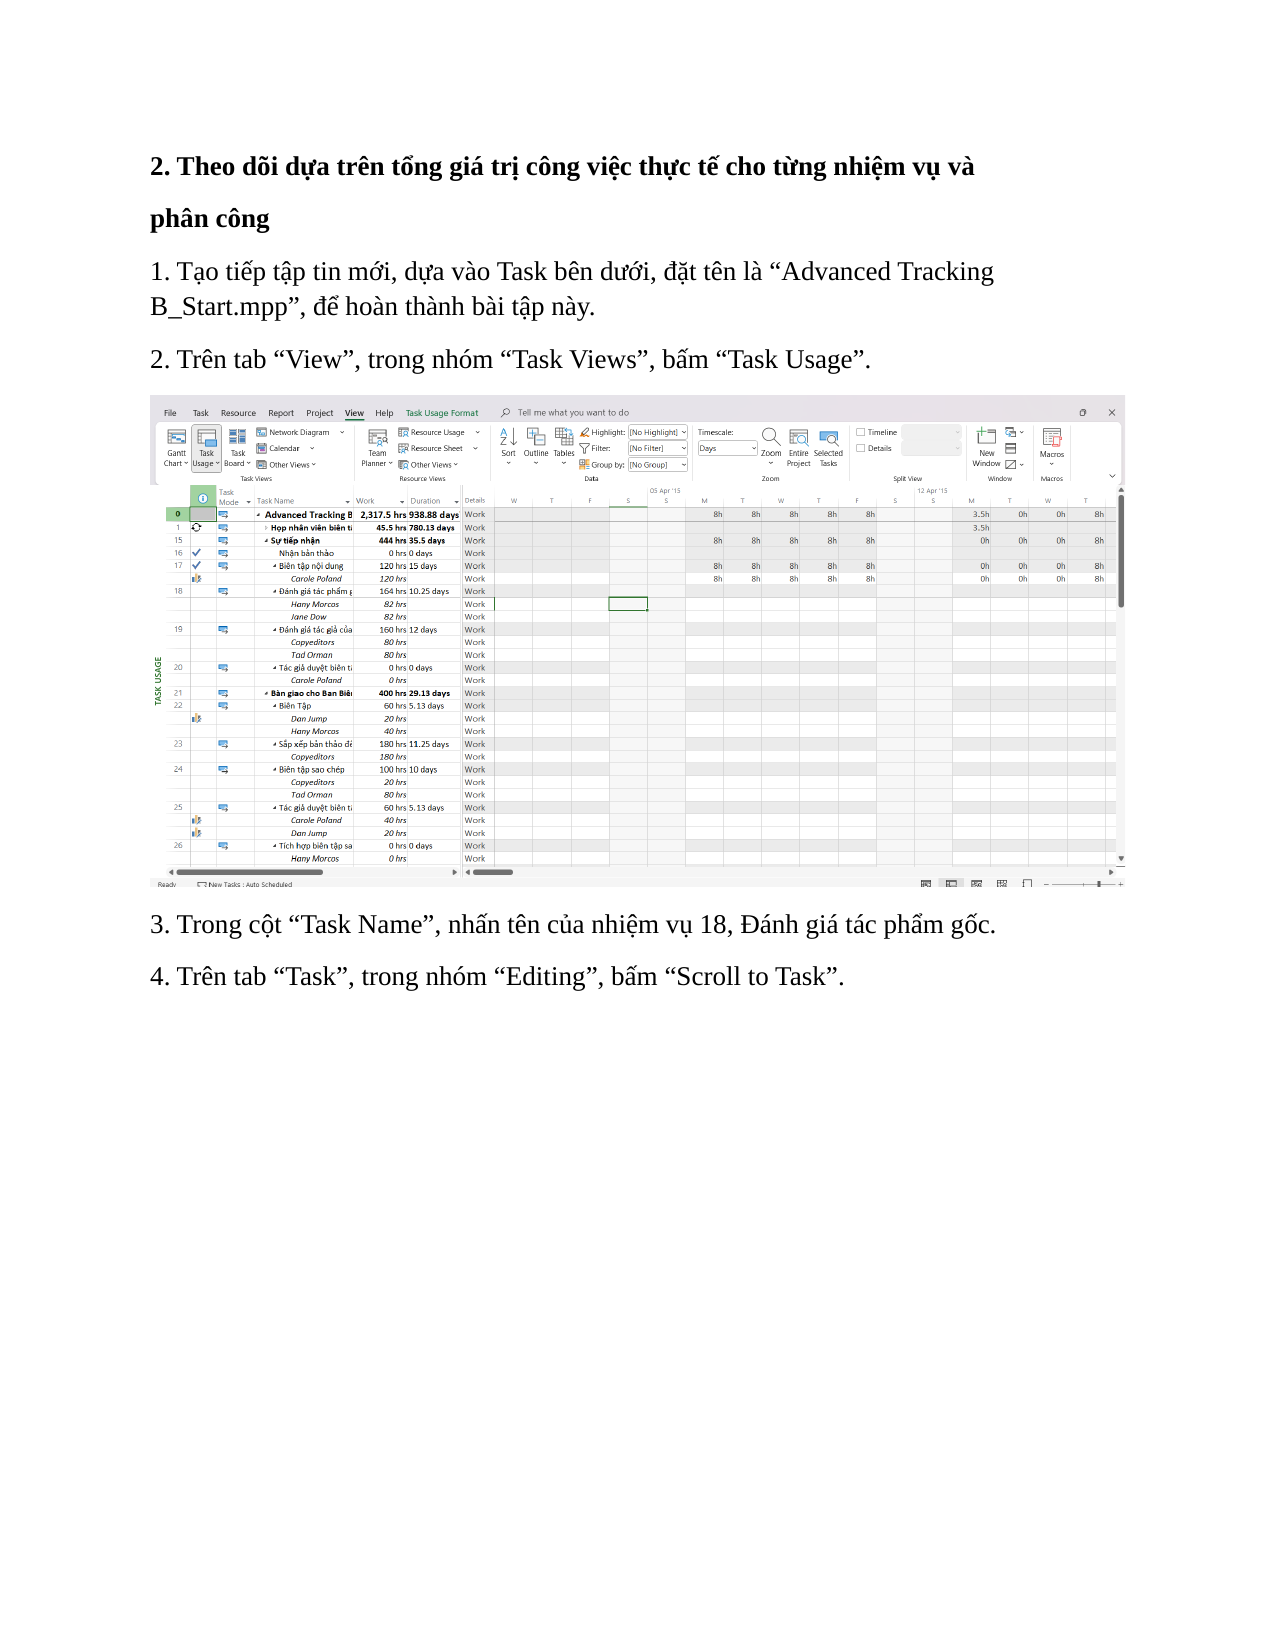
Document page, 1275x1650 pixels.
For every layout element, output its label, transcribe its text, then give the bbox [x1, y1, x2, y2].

text 2. Trên tab “View”, trong nhóm “Task Views”, bấm “Task Usage”. [150, 343, 1125, 374]
text 1. Tạo tiếp tập tin mới, dựa vào Task bên dưới, đặt tên là “Advanced Tracking B_Start.mpp”, để hoàn thành bài tập này. [150, 255, 1125, 322]
text 2. Theo dõi dựa trên tổng giá trị công việc thực tế cho từng nhiệm vụ và [150, 150, 1125, 181]
text 4. Trên tab “Task”, trong nhóm “Editing”, bấm “Scroll to Task”. [150, 960, 1125, 991]
text 3. Trong cột “Task Name”, nhấn tên của nhiệm vụ 18, Đánh giá tác phẩm gốc. [150, 908, 1125, 939]
text phân công [150, 202, 1125, 233]
picture [150, 395, 1125, 887]
